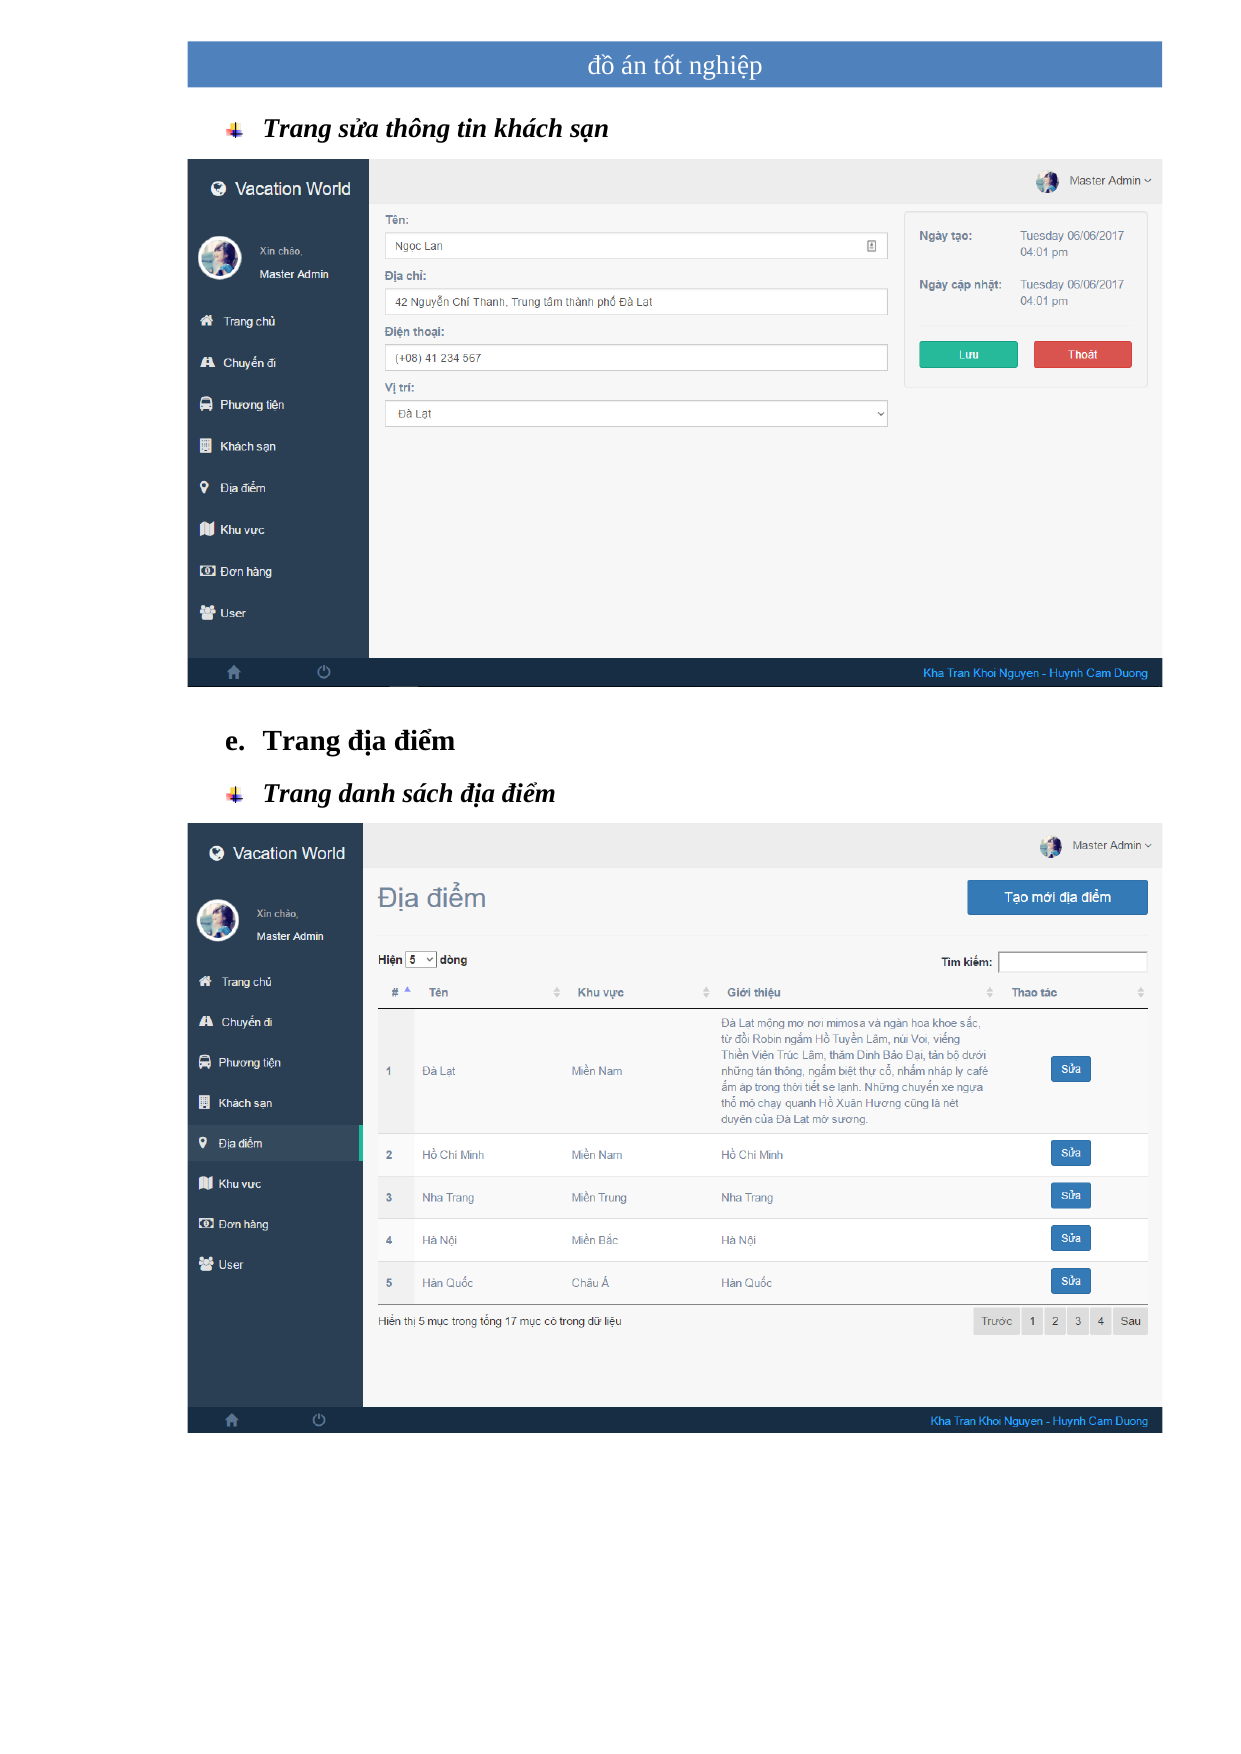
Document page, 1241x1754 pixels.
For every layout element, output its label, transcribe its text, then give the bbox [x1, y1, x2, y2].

text Trang sửa thông tin khách sạn [225, 112, 1162, 144]
text Trang danh sách địa điểm [225, 777, 1162, 808]
picture [187, 823, 1163, 1433]
picture [187, 159, 1163, 687]
picture [226, 785, 243, 803]
text Trang địa điểm [225, 723, 1162, 756]
picture [226, 121, 243, 138]
